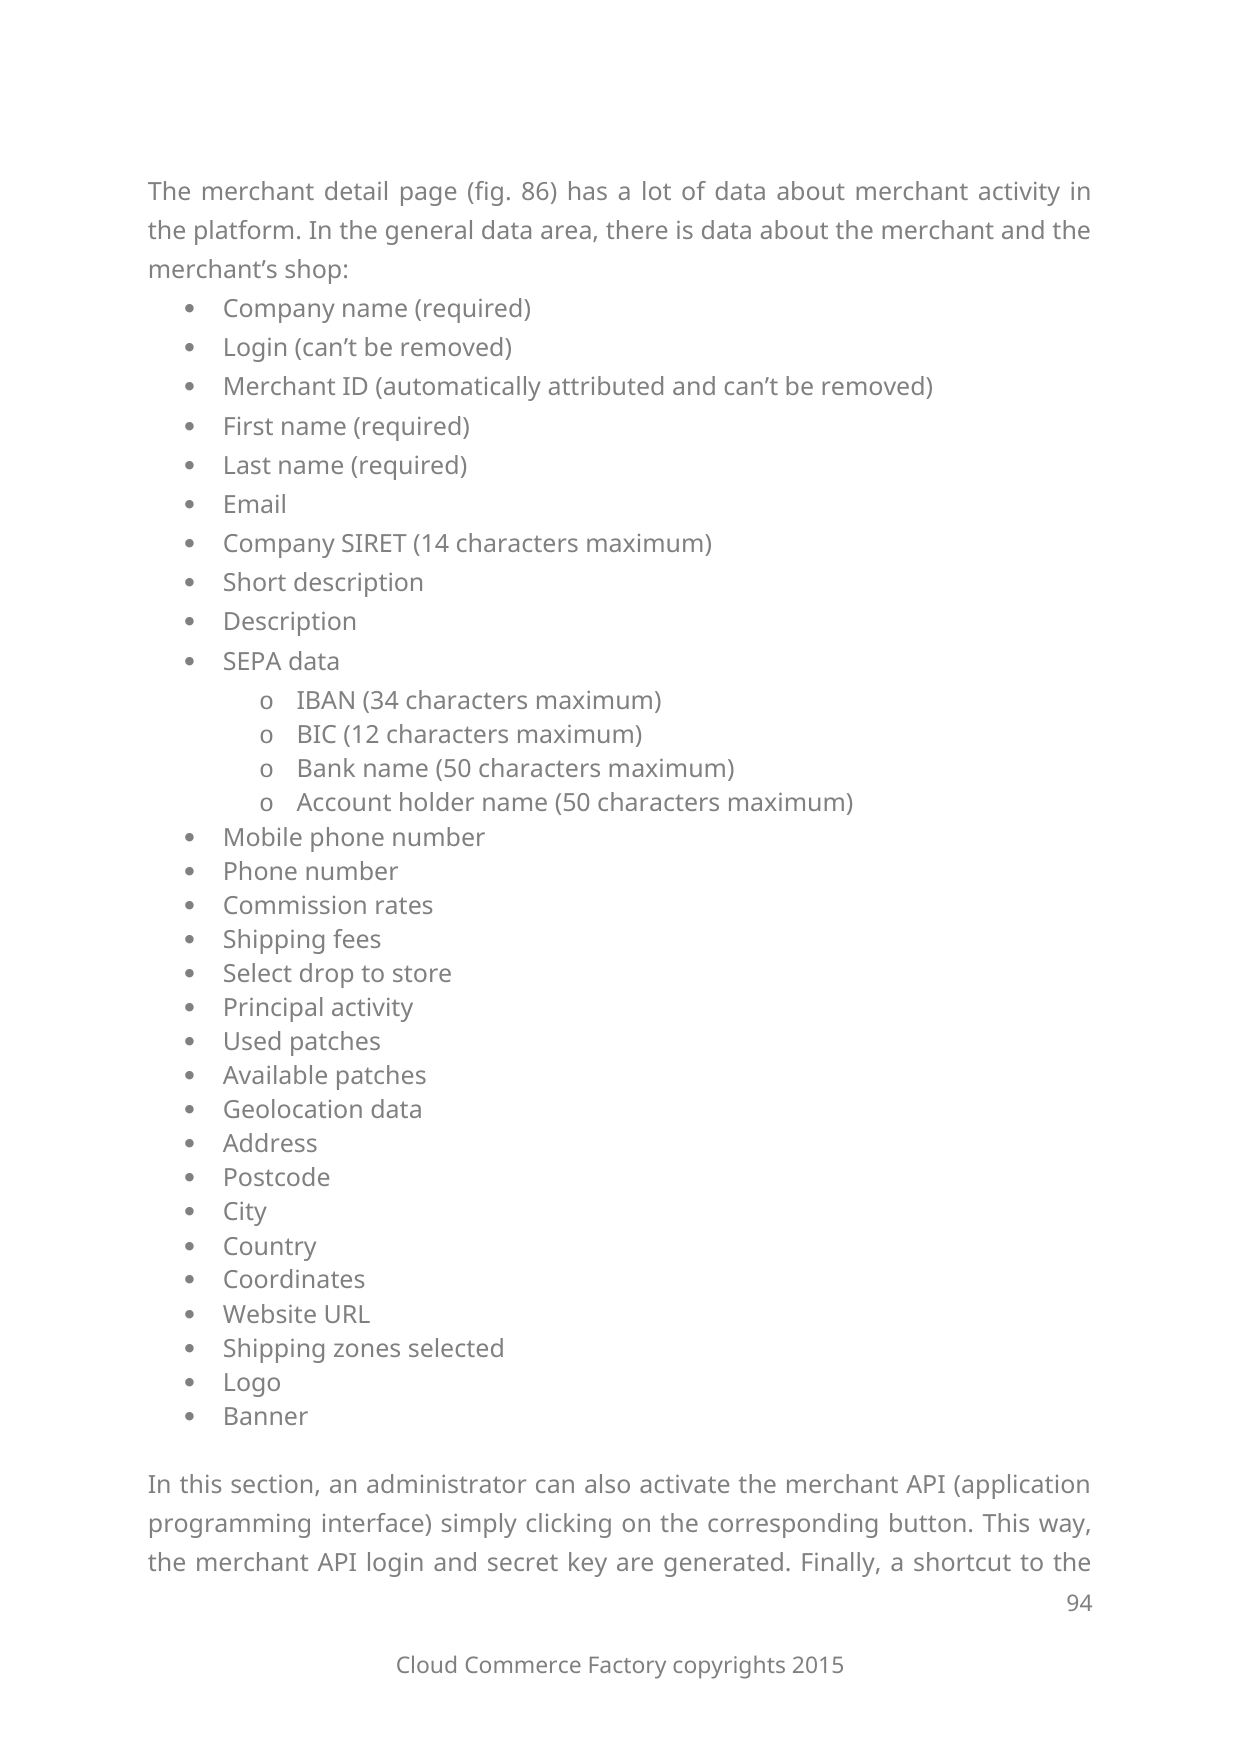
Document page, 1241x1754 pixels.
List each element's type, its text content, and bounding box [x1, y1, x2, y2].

list Login (can’t be removed) [185, 330, 1093, 364]
list First name (required) [185, 408, 1093, 442]
list Company SIRET (14 characters maximum) [185, 526, 1093, 560]
list Account holder name (50 characters maximum) [259, 785, 1093, 819]
list Country [185, 1228, 1093, 1262]
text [148, 1467, 1093, 1579]
list Principal activity [185, 990, 1093, 1024]
list Mobile phone number [185, 819, 1093, 853]
list Merchant ID (automatically attributed and can’t be removed) [185, 369, 1093, 403]
list SEPA data [185, 643, 1093, 677]
list Company name (required) [185, 291, 1093, 325]
list Used patches [185, 1024, 1093, 1058]
list Logo [185, 1364, 1093, 1398]
list Phone number [185, 853, 1093, 887]
list Shipping zones selected [185, 1330, 1093, 1364]
list Available patches [185, 1058, 1093, 1092]
list BIC (12 characters maximum) [259, 717, 1093, 751]
list Shipping fees [185, 922, 1093, 956]
list City [185, 1194, 1093, 1228]
list Address [185, 1126, 1093, 1160]
list Last name (required) [185, 447, 1093, 481]
text The merchant detail page (fig. 86) has a lot of data about merchant activity in the platform. In the general data area, there is data about the merchant and the merchant’s shop: [148, 173, 1093, 286]
list Commission rates [185, 887, 1093, 922]
list Short description [185, 565, 1093, 599]
list Email [185, 486, 1093, 521]
list IBAN (34 characters maximum) [259, 682, 1093, 717]
list Select drop to store [185, 956, 1093, 990]
list Postcode [185, 1160, 1093, 1194]
list Website URL [185, 1296, 1093, 1330]
list Description [185, 604, 1093, 638]
list Geolocation data [185, 1092, 1093, 1126]
list Bank name (50 characters maximum) [259, 751, 1093, 785]
list Coordinates [185, 1262, 1093, 1296]
list Banner [185, 1398, 1093, 1432]
